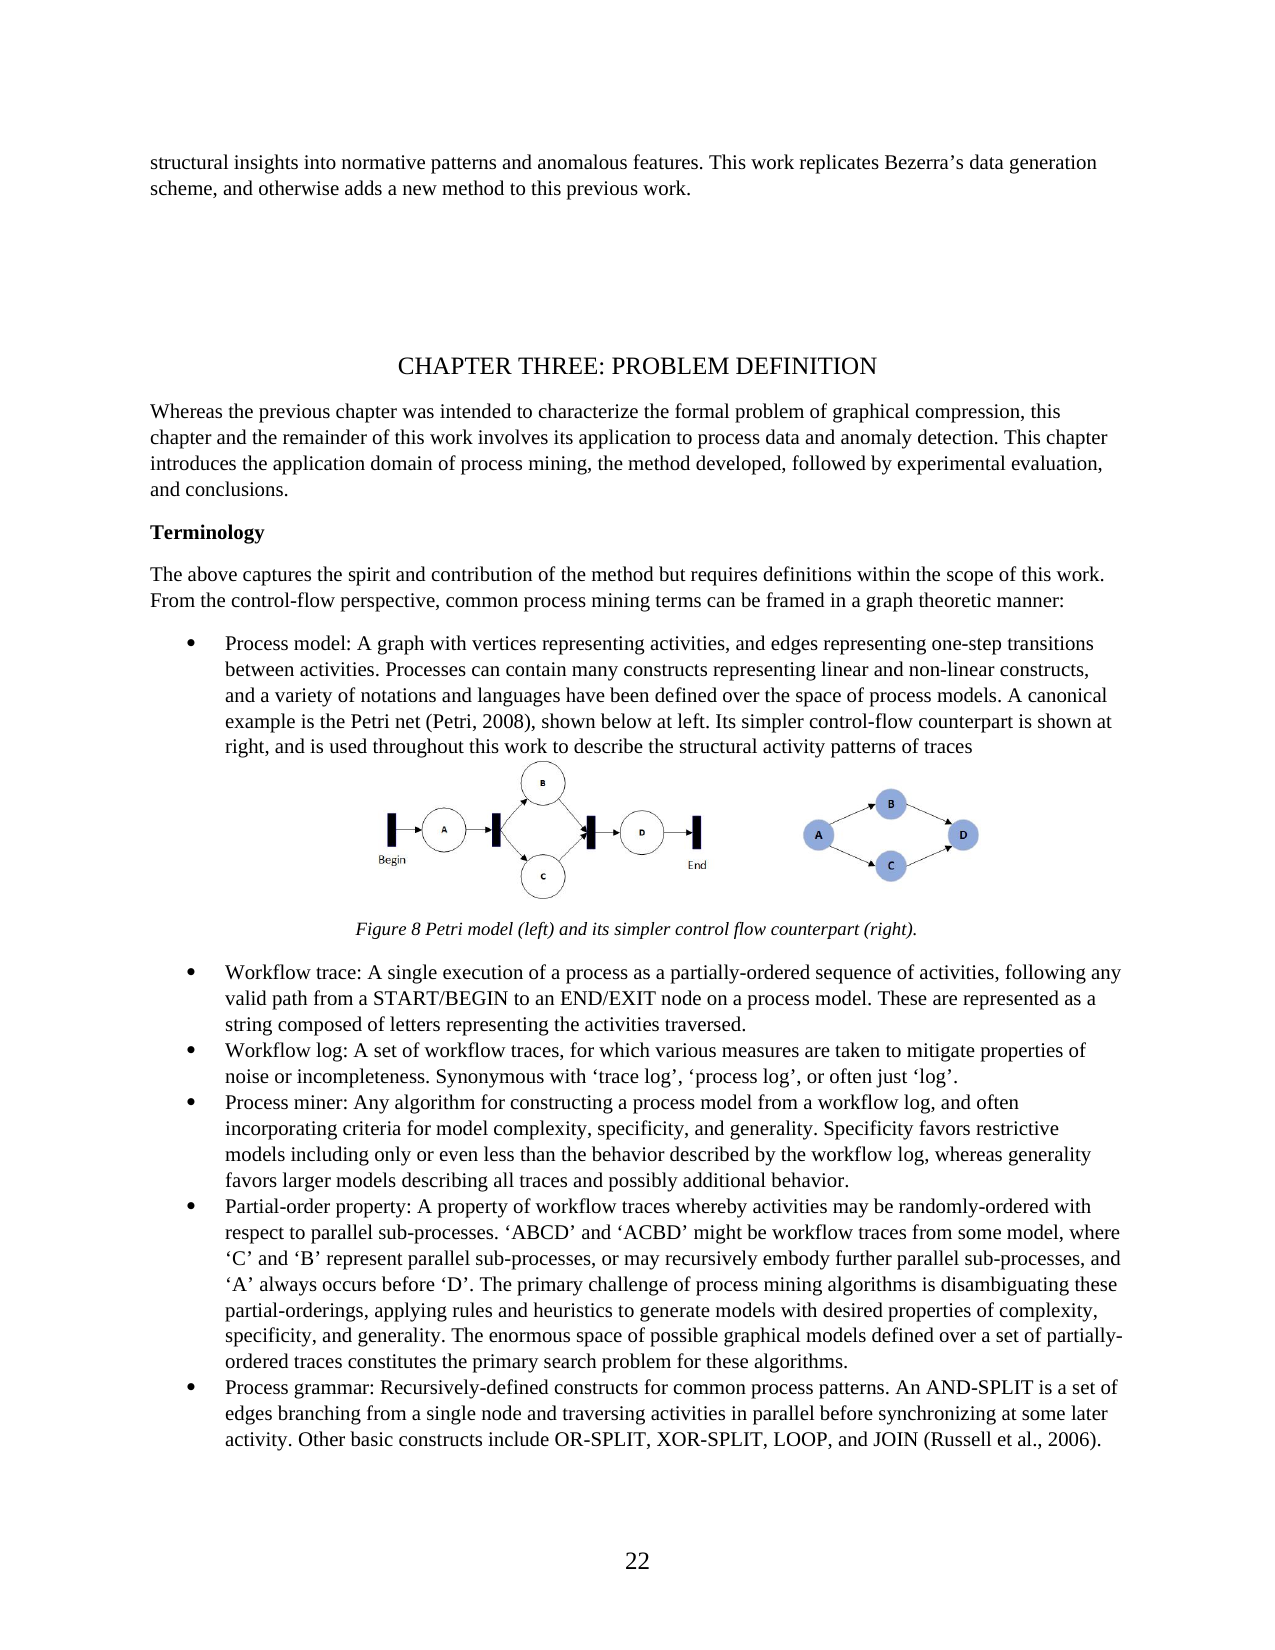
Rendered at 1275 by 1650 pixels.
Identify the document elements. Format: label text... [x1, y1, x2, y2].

text Figure 8 Petri model (left) and its simpler control flow counterpart (right). [150, 918, 1125, 939]
list Workflow trace: A single execution of a process as a partially-ordered sequence of activities, following any valid path from a START/BEGIN to an END/EXIT node on a process model. These are represented as a string composed of letters representing the activities traversed. [187, 960, 1125, 1036]
list Process model: A graph with vertices representing activities, and edges representing one-step transitions between activities. Processes can contain many constructs representing linear and non-linear constructs, and a variety of notations and languages have been defined over the space of process models. A canonical example is the Petri net (Petri, 2008), shown below at left. Its simpler control-flow counterpart is shown at right, and is used throughout this work to describe the structural activity patterns of traces [187, 631, 1125, 758]
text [150, 150, 1125, 200]
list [187, 1375, 1125, 1451]
list Workflow log: A set of workflow traces, for which various measures are taken to mitigate properties of noise or incompleteness. Synonymous with ‘trace log’, ‘process log’, or often just ‘log’. [187, 1038, 1125, 1088]
list Process miner: Any algorithm for constructing a process model from a workflow log, and often incorporating criteria for model complexity, specificity, and generality. Specificity favors restrictive models including only or even less than the behavior described by the workflow log, whereas generality favors larger models describing all traces and possibly additional behavior. [187, 1090, 1125, 1192]
text Terminology [150, 519, 1125, 544]
picture [368, 760, 982, 899]
text Whereas the previous chapter was intended to characterize the formal problem of graphical compression, this chapter and the remainder of this work involves its application to process data and anomaly detection. This chapter introduces the application domain of process mining, the method developed, followed by experimental evaluation, and conclusions. [150, 399, 1125, 501]
text CHAPTER THREE: PROBLEM DEFINITION [150, 351, 1125, 380]
list Partial-order property: A property of workflow traces whereby activities may be randomly-ordered with respect to parallel sub-processes. ‘ABCD’ and ‘ACBD’ might be workflow traces from some model, where ‘C’ and ‘B’ represent parallel sub-processes, or may recursively embody further parallel sub-processes, and ‘A’ always occurs before ‘D’. The primary challenge of process mining algorithms is disambiguating these partial-orderings, applying rules and heuristics to generate models with desired properties of complexity, specificity, and generality. The enormous space of possible graphical models defined over a set of partially-ordered traces constitutes the primary search problem for these algorithms. [187, 1194, 1125, 1373]
text The above captures the spirit and contribution of the method but requires definitions within the scope of this work. From the control-flow perspective, common process mining terms can be framed in a graph theoretic manner: [150, 562, 1125, 612]
